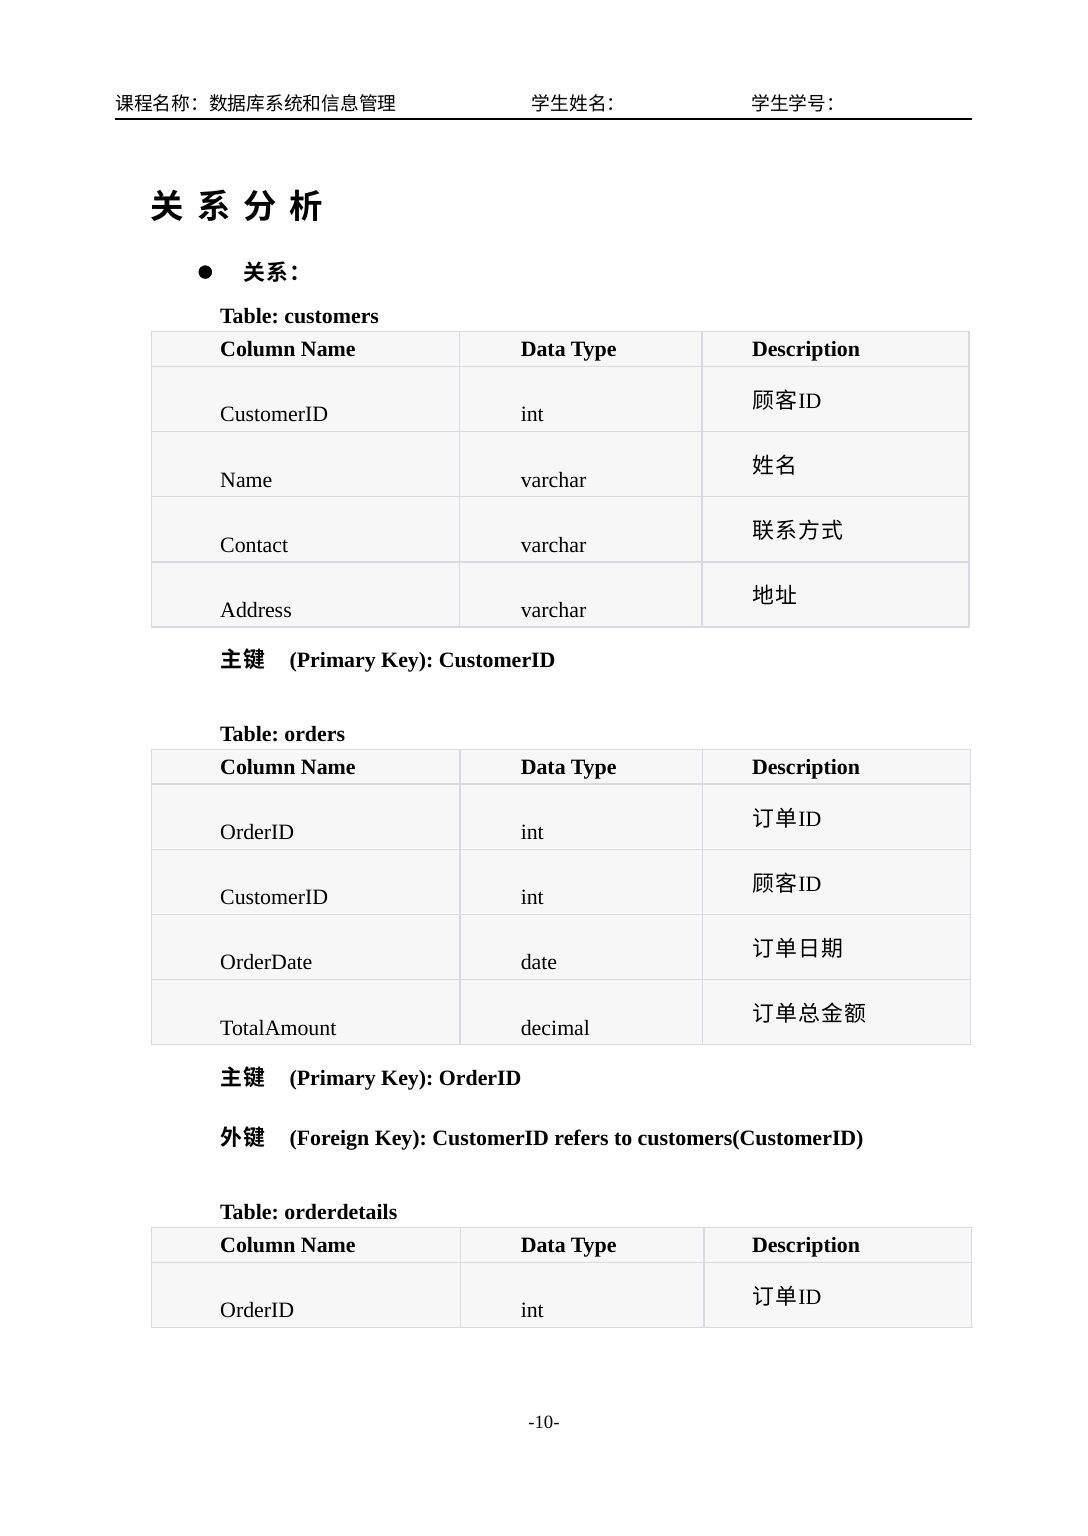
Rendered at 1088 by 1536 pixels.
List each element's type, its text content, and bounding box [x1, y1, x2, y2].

table_cell OrderDate [152, 915, 459, 979]
table_cell int [460, 367, 701, 431]
table_cell varchar [460, 563, 701, 626]
table_cell int [461, 850, 702, 913]
table_header Column Name [152, 750, 459, 783]
table_cell OrderID [152, 785, 459, 848]
table_cell int [461, 785, 702, 848]
table_header Data Type [461, 1228, 703, 1261]
table_cell CustomerID [152, 850, 459, 913]
table_cell 订单总金额 [703, 980, 970, 1044]
list 关系： [197, 240, 937, 301]
table_cell 联系方式 [703, 497, 968, 561]
table_cell varchar [460, 432, 701, 496]
text 外键 (Foreign Key): CustomerID refers to customers(CustomerID) [151, 1106, 937, 1166]
table_header Description [705, 1228, 971, 1261]
table_header Description [703, 750, 970, 783]
text Table: orderdetails [151, 1196, 937, 1227]
table_cell Address [152, 563, 459, 626]
table_cell 顾客ID [703, 850, 970, 913]
table_header Data Type [460, 332, 701, 366]
table_cell 订单ID [705, 1263, 971, 1327]
table_header Column Name [152, 1228, 460, 1261]
table_cell decimal [461, 980, 702, 1044]
table_header Data Type [461, 750, 702, 783]
table_header Column Name [152, 332, 459, 366]
table_cell Name [152, 432, 459, 496]
table_cell TotalAmount [152, 980, 459, 1044]
table_cell CustomerID [152, 367, 459, 431]
table_cell varchar [460, 497, 701, 561]
table_cell OrderID [152, 1263, 460, 1327]
table_cell Contact [152, 497, 459, 561]
table_cell 订单日期 [703, 915, 970, 979]
table_cell 订单ID [703, 785, 970, 848]
table_cell 顾客ID [703, 367, 968, 431]
text 主键 (Primary Key): OrderID [151, 1045, 937, 1106]
text Table: orders [151, 718, 937, 748]
title 关系分析 [151, 173, 937, 234]
text 主键 (Primary Key): CustomerID [151, 628, 937, 688]
table_cell 姓名 [703, 432, 968, 496]
table_cell int [461, 1263, 703, 1327]
text Table: customers [151, 301, 937, 331]
table_cell date [461, 915, 702, 979]
table_cell 地址 [703, 563, 968, 626]
table_header Description [703, 332, 968, 366]
